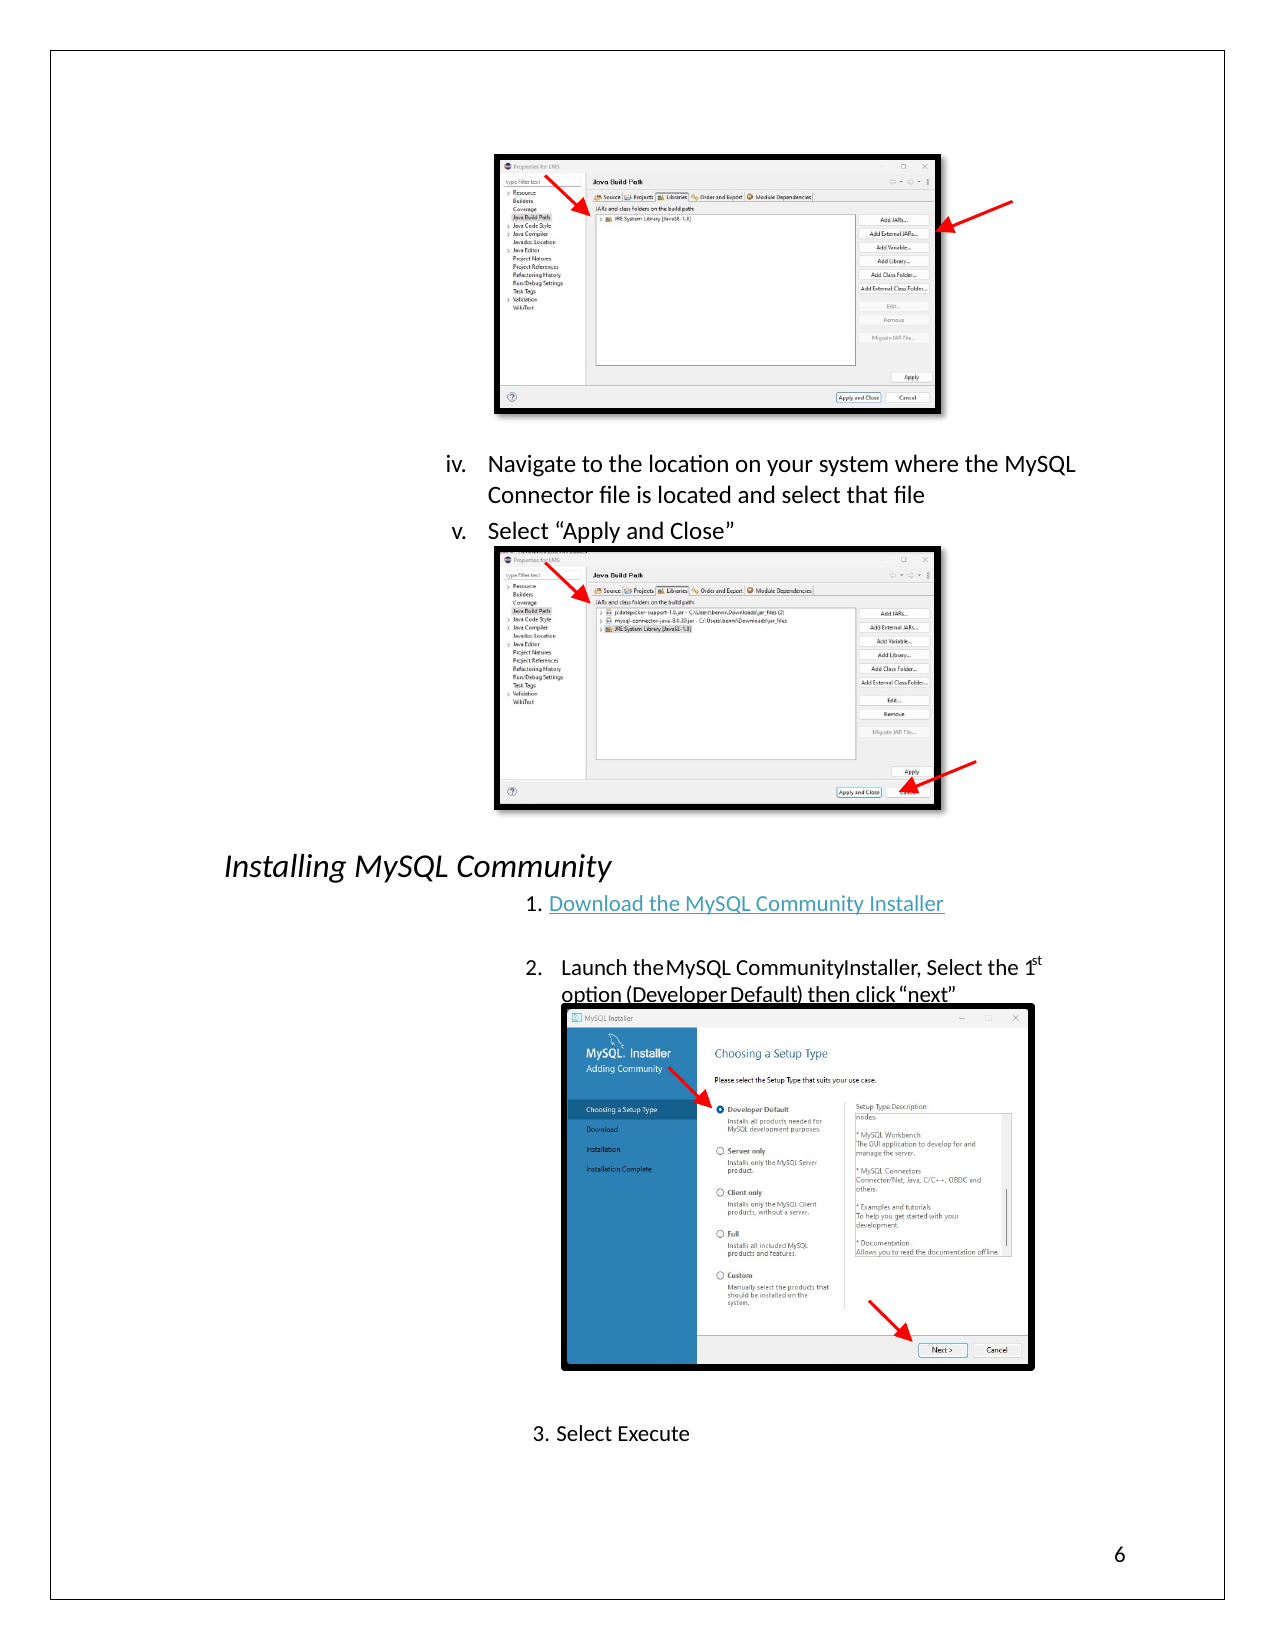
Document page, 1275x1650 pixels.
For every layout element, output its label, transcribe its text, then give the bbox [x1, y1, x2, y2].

text 3. Select Execute [150, 1419, 1072, 1447]
list Navigate to the location on your system where the MySQL Connector file is located and select that file [445, 448, 1120, 510]
subtitle Installing MySQL Community [223, 845, 1120, 886]
text 1. Download the MySQL Community Installer [525, 889, 1120, 917]
picture [489, 149, 954, 426]
picture [500, 552, 934, 804]
picture [567, 1009, 1028, 1364]
picture [500, 160, 935, 408]
picture [489, 541, 954, 822]
